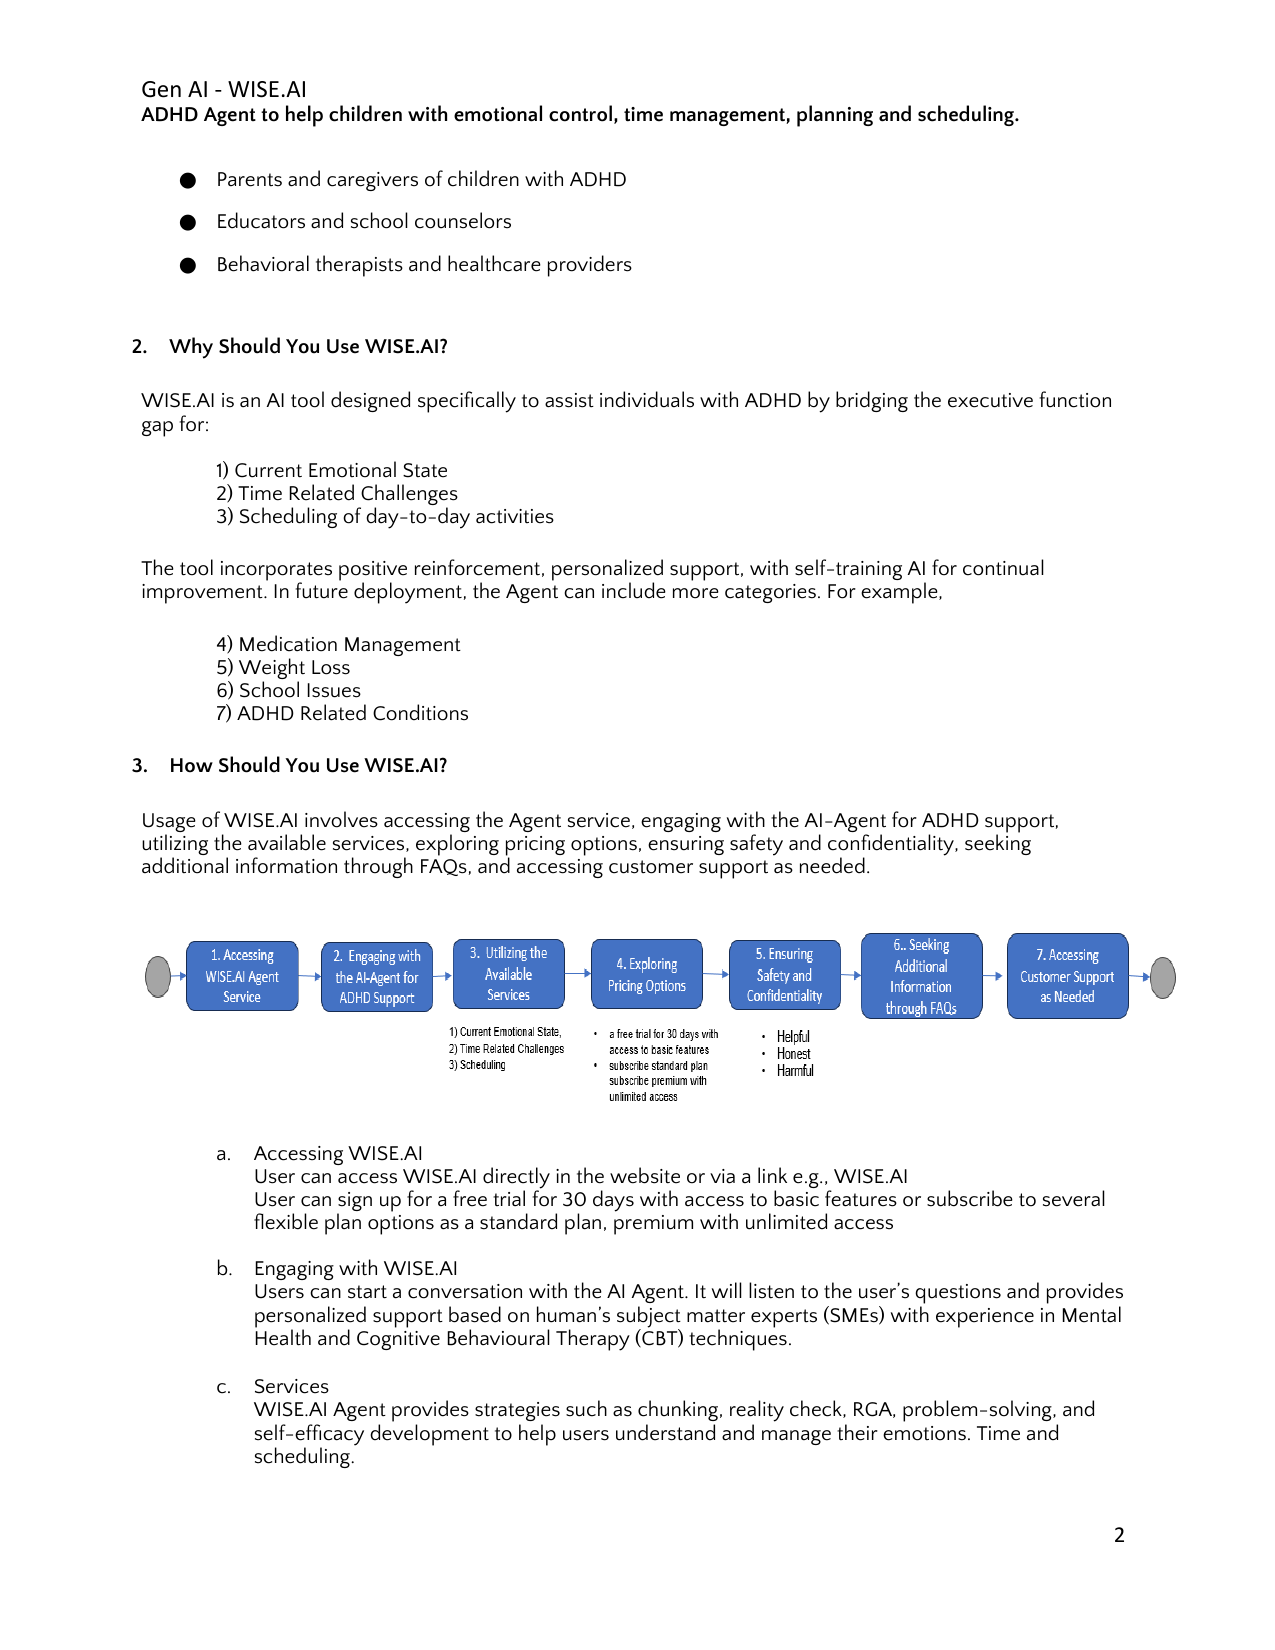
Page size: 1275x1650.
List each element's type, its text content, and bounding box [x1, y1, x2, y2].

text WISE.AI Agent provides strategies such as chunking, reality check, RGA, problem-solving, and self-efficacy development to help users understand and manage their emotions. Time and scheduling. [253, 1399, 1125, 1468]
text Usage of WISE.AI involves accessing the Agent service, engaging with the AI-Agent for ADHD support, utilizing the available services, exploring pricing options, ensuring safety and confidentiality, seeking additional information through FAQs, and accessing customer support as needed. [141, 810, 1125, 879]
list Behavioral therapists and healthcare providers [178, 241, 1125, 283]
text User can access WISE.AI directly in the website or via a link e.g., WISE.AI [178, 1166, 1125, 1189]
text 5) Weight Loss [216, 657, 1125, 680]
text WISE.AI is an AI tool designed specifically to assist individuals with ADHD by bridging the executive function gap for: [141, 390, 1125, 436]
text 1) Current Emotional State [216, 459, 1125, 483]
text 4) Medication Management [216, 633, 1125, 657]
text 3) Scheduling of day-to-day activities [216, 506, 1125, 529]
picture [141, 902, 1205, 1143]
text User can sign up for a free trial for 30 days with access to basic features or subscribe to several flexible plan options as a standard plan, premium with unlimited access [253, 1189, 1125, 1235]
text Users can start a conversation with the AI Agent. It will listen to the user’s questions and provides personalized support based on human’s subject matter experts (SMEs) with experience in Mental Health and Cognitive Behavioural Therapy (CBT) techniques. [253, 1281, 1125, 1351]
text 2) Time Related Challenges [216, 483, 1125, 506]
text 6) School Issues [216, 680, 1125, 703]
subtitle Why Should You Use WISE.AI? [132, 336, 1125, 359]
text The tool incorporates positive reinforcement, personalized support, with self-training AI for continual improvement. In future deployment, the Agent can include more categories. For example, [141, 558, 1125, 604]
list Services [216, 1374, 1125, 1399]
list Educators and school counselors [178, 198, 1125, 241]
list Parents and caregivers of children with ADHD [178, 155, 1125, 198]
subtitle How Should You Use WISE.AI? [132, 755, 1125, 778]
list Accessing WISE.AI [216, 1143, 1125, 1166]
list Engaging with WISE.AI [216, 1258, 1125, 1281]
text 7) ADHD Related Conditions [216, 703, 1125, 726]
